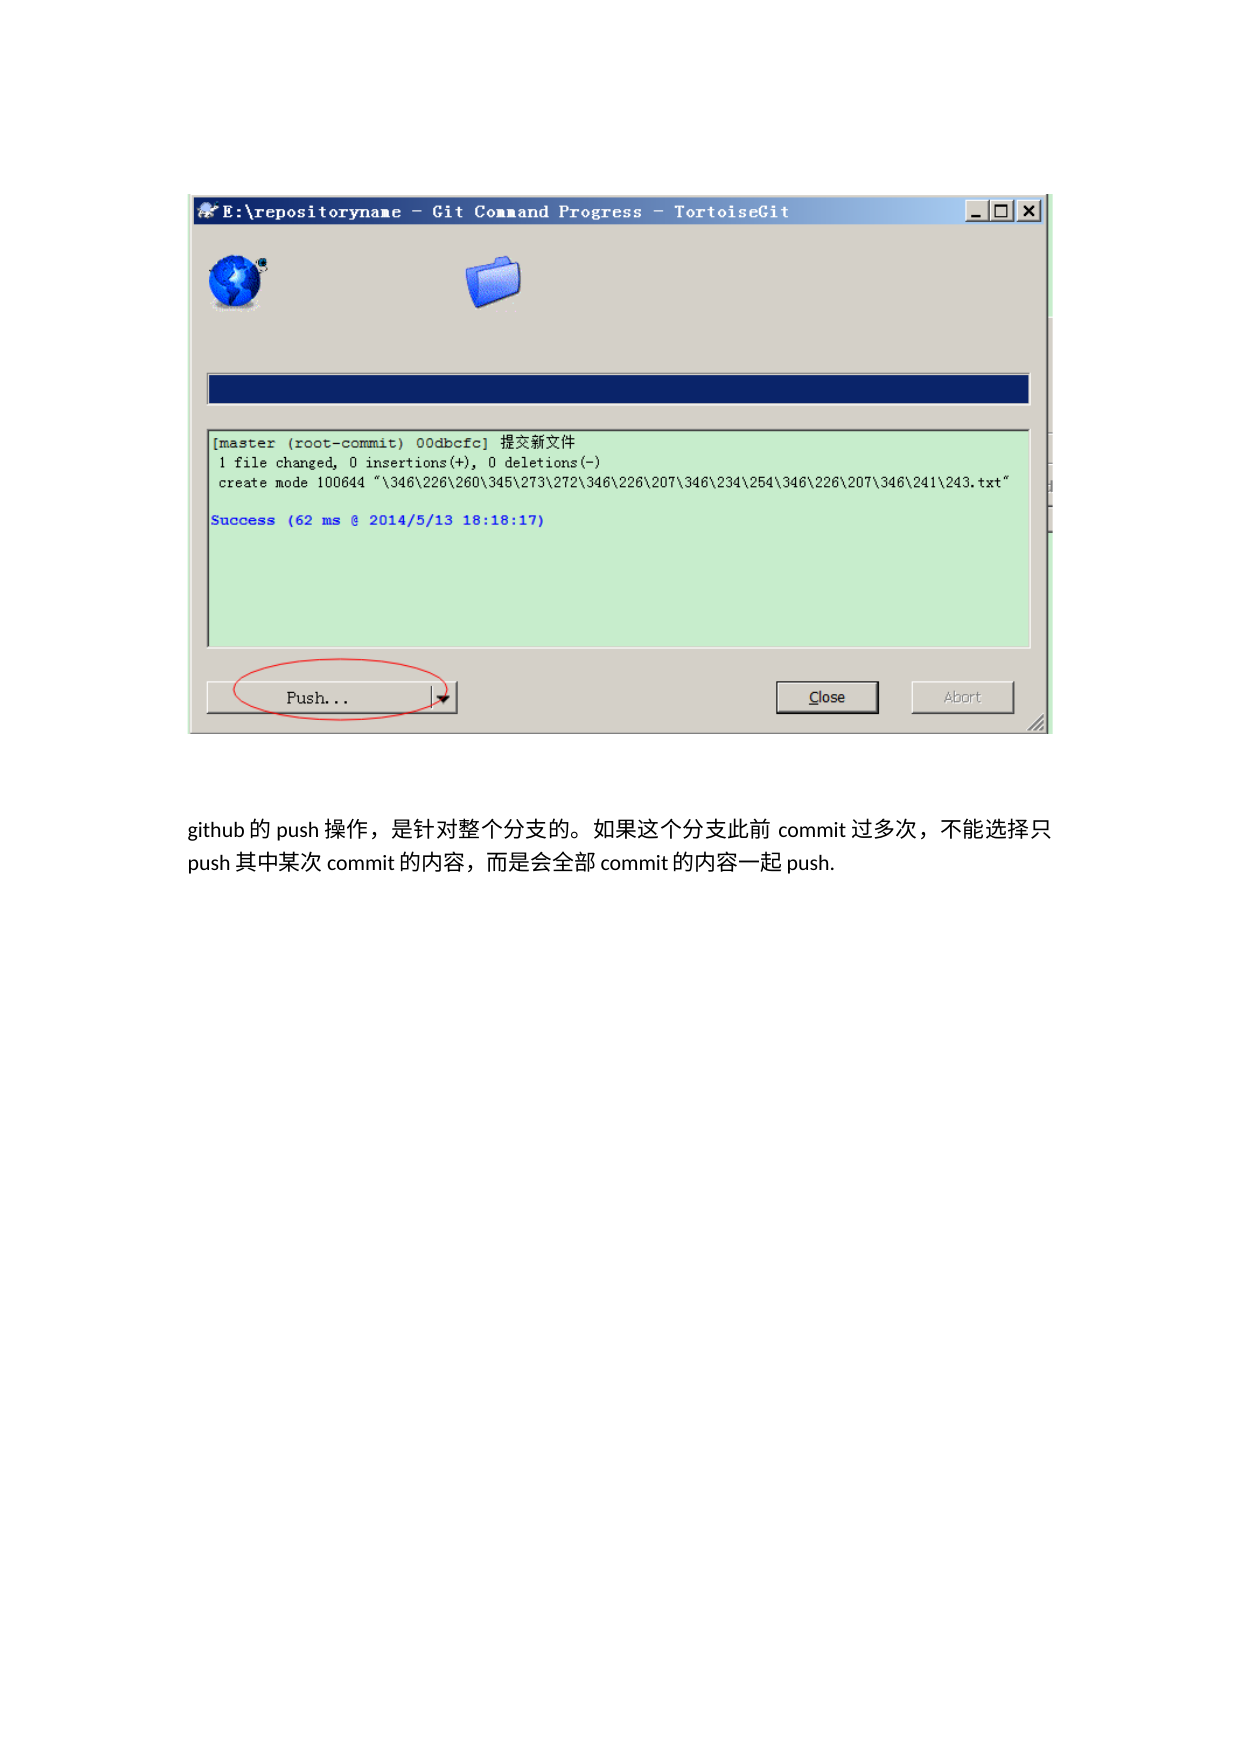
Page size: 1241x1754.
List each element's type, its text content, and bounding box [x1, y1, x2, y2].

text github的push操作，是针对整个分支的。如果这个分支此前commit过多次，不能选择只push其中某次commit的内容，而是会全部commit的内容一起push. [187, 812, 1053, 877]
picture [187, 194, 1053, 734]
